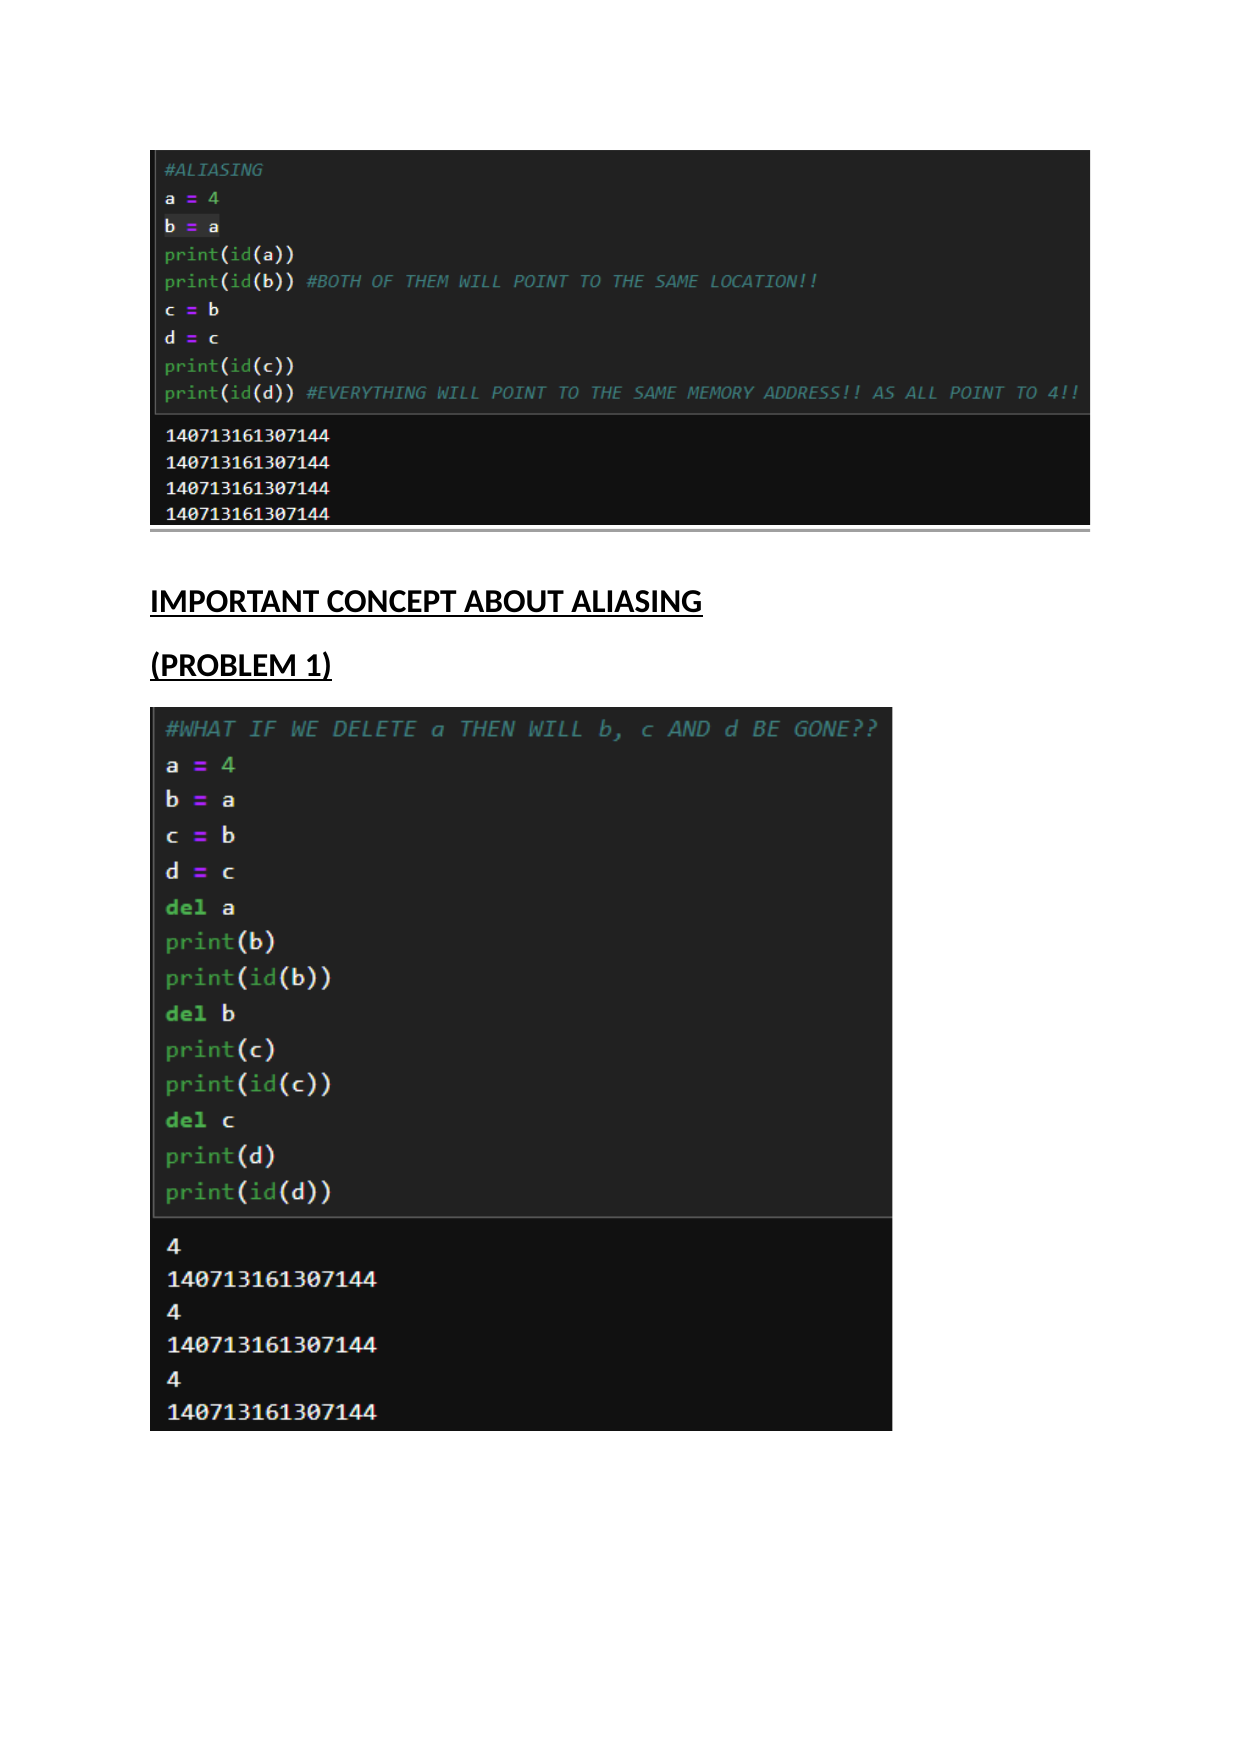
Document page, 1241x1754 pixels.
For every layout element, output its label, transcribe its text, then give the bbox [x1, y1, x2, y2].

text IMPORTANT CONCEPT ABOUT ALIASING [150, 581, 1090, 621]
text (PROBLEM 1) [150, 644, 1090, 685]
picture [150, 150, 1091, 525]
picture [150, 707, 893, 1431]
